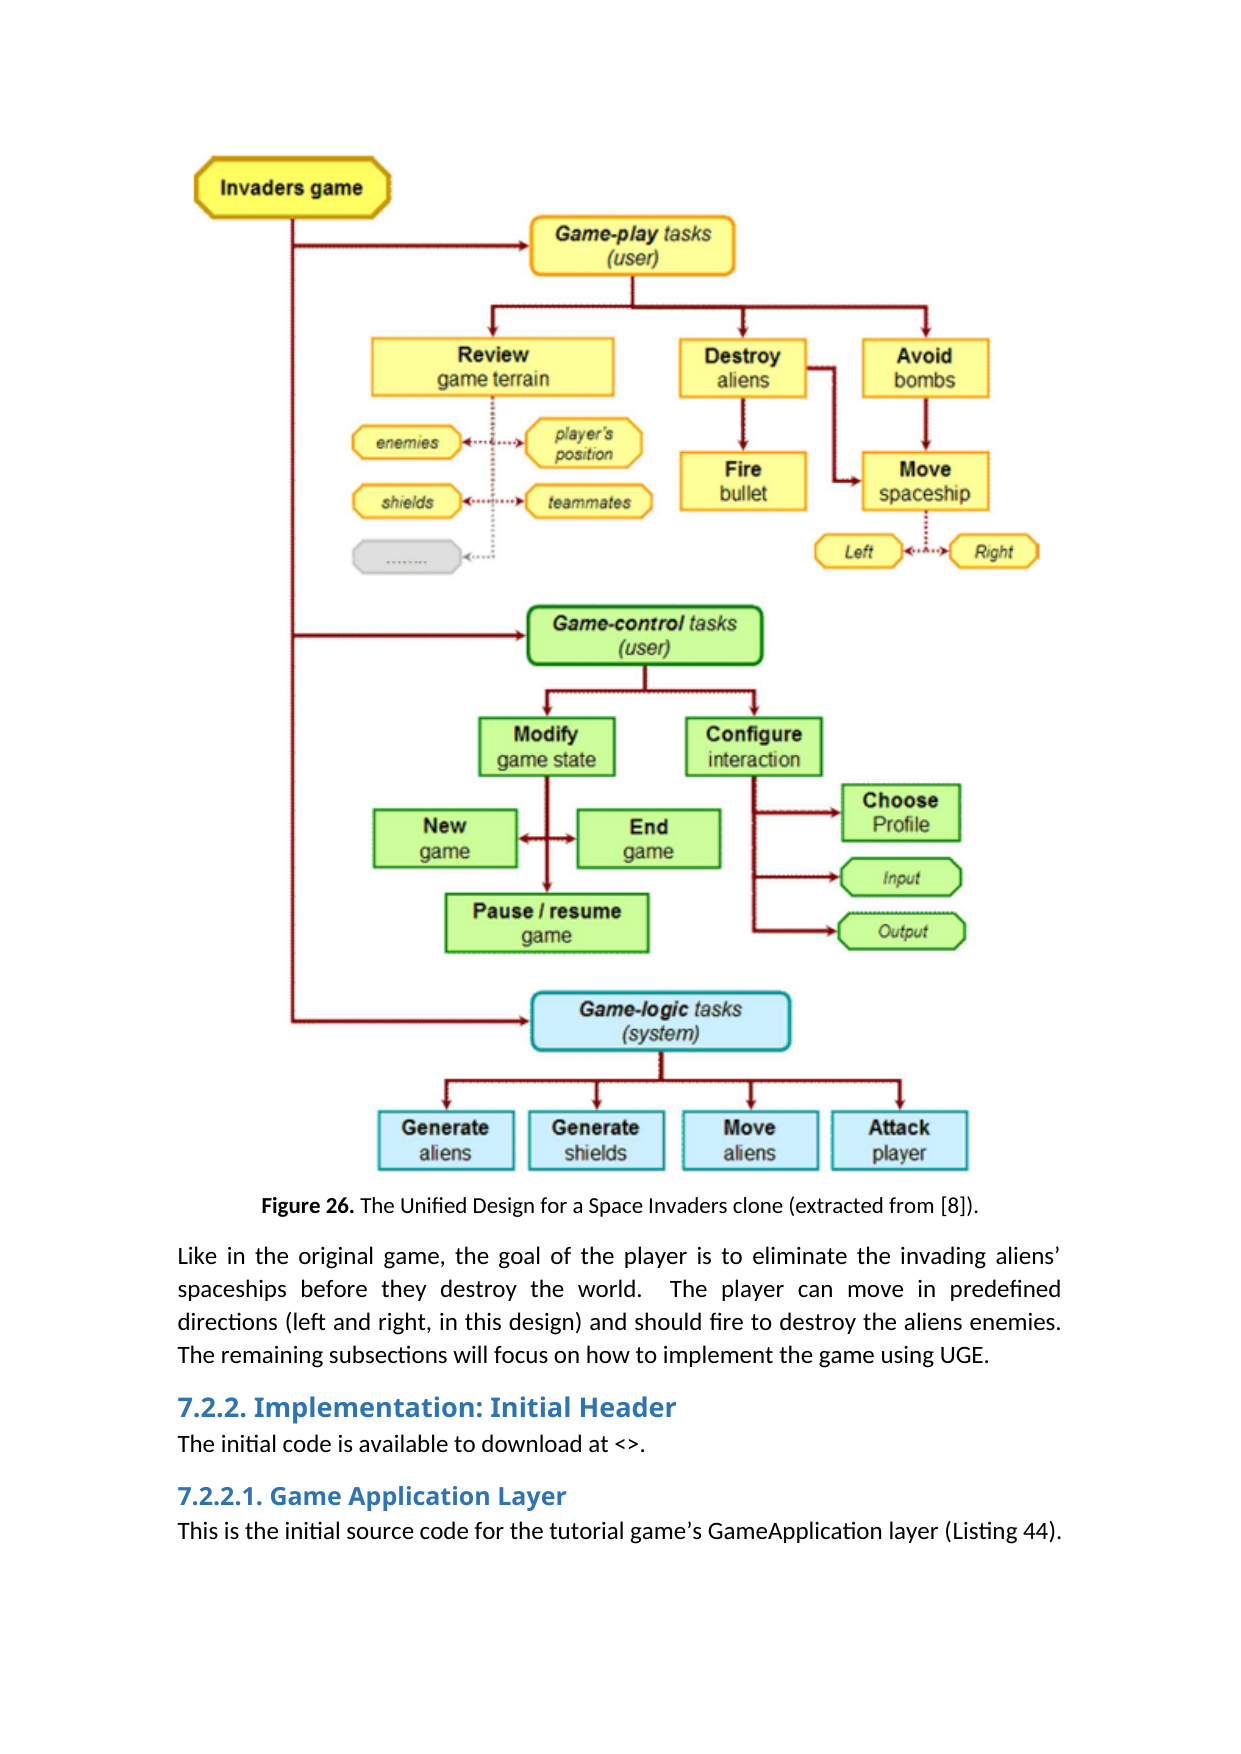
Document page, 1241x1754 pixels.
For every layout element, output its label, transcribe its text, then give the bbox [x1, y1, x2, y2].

text The initial code is available to download at <>. [177, 1429, 1063, 1459]
text Like in the original game, the goal of the player is to eliminate the invading aliens’ spaceships before they destroy the world. The player can move in predefined directions (left and right, in this design) and should fire to destroy the aliens enemies. The remaining subsections will focus on how to implement the game using UGE. [177, 1241, 1063, 1370]
text This is the initial source code for the tutorial game’s GameApplication layer (Listing 44). [177, 1515, 1063, 1546]
text Figure 26. The Unified Design for a Space Invaders clone (extracted from [8]). [177, 1192, 1063, 1220]
subtitle Implementation: Initial Header [177, 1389, 1063, 1426]
subtitle Game Application Layer [177, 1478, 1063, 1512]
picture [177, 147, 1046, 1173]
